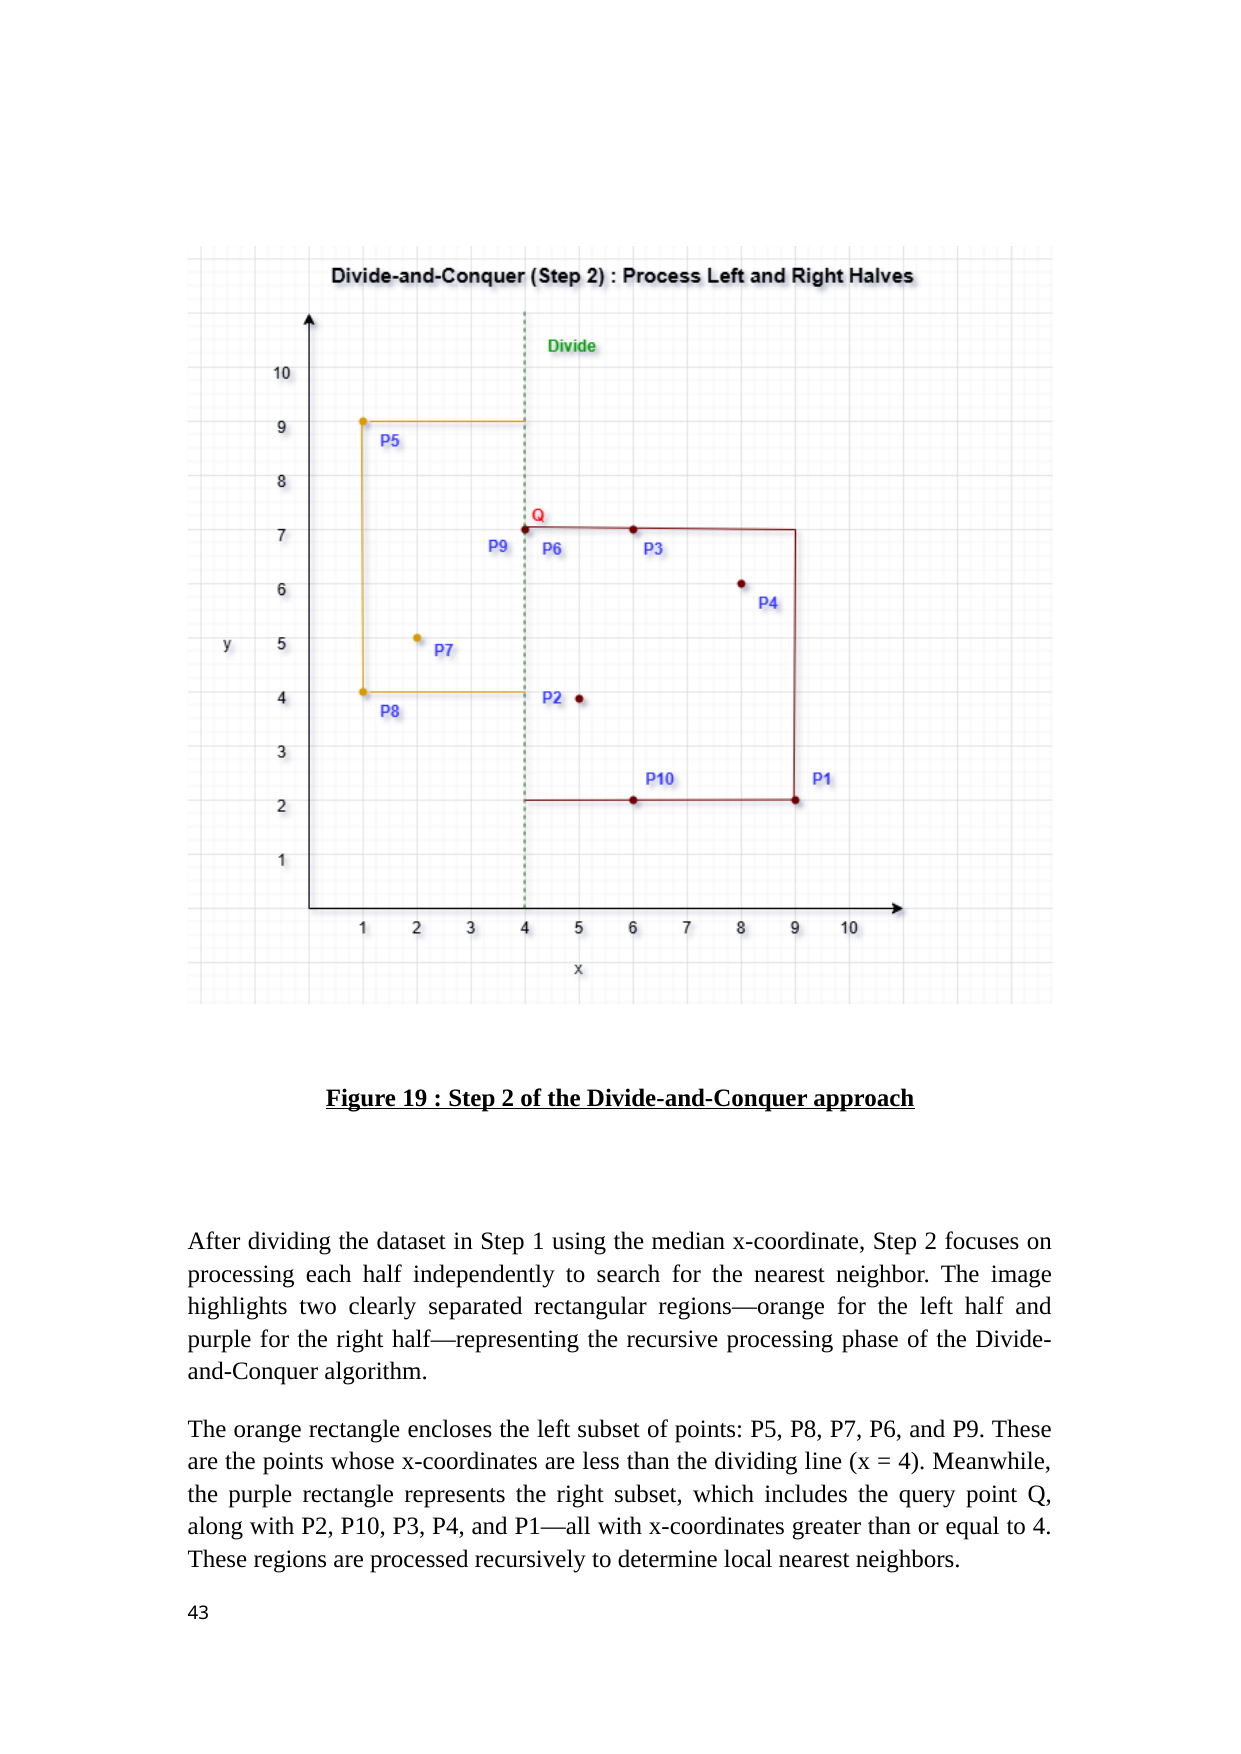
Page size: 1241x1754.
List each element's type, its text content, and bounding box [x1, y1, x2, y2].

text Figure 19 : Step 2 of the Divide-and-Conquer approach [187, 1081, 1053, 1113]
picture [187, 246, 1053, 1004]
text After dividing the dataset in Step 1 using the median x-coordinate, Step 2 focuses on processing each half independently to search for the nearest neighbor. The image highlights two clearly separated rectangular regions—orange for the left half and purple for the right half—representing the recursive processing phase of the Divide-and-Conquer algorithm. [187, 1224, 1053, 1387]
text The orange rectangle encloses the left subset of points: P5, P8, P7, P6, and P9. These are the points whose x-coordinates are less than the dividing line (x = 4). Meanwhile, the purple rectangle represents the right subset, which includes the query point Q, along with P2, P10, P3, P4, and P1—all with x-coordinates greater than or equal to 4. These regions are processed recursively to determine local nearest neighbors. [187, 1412, 1053, 1574]
